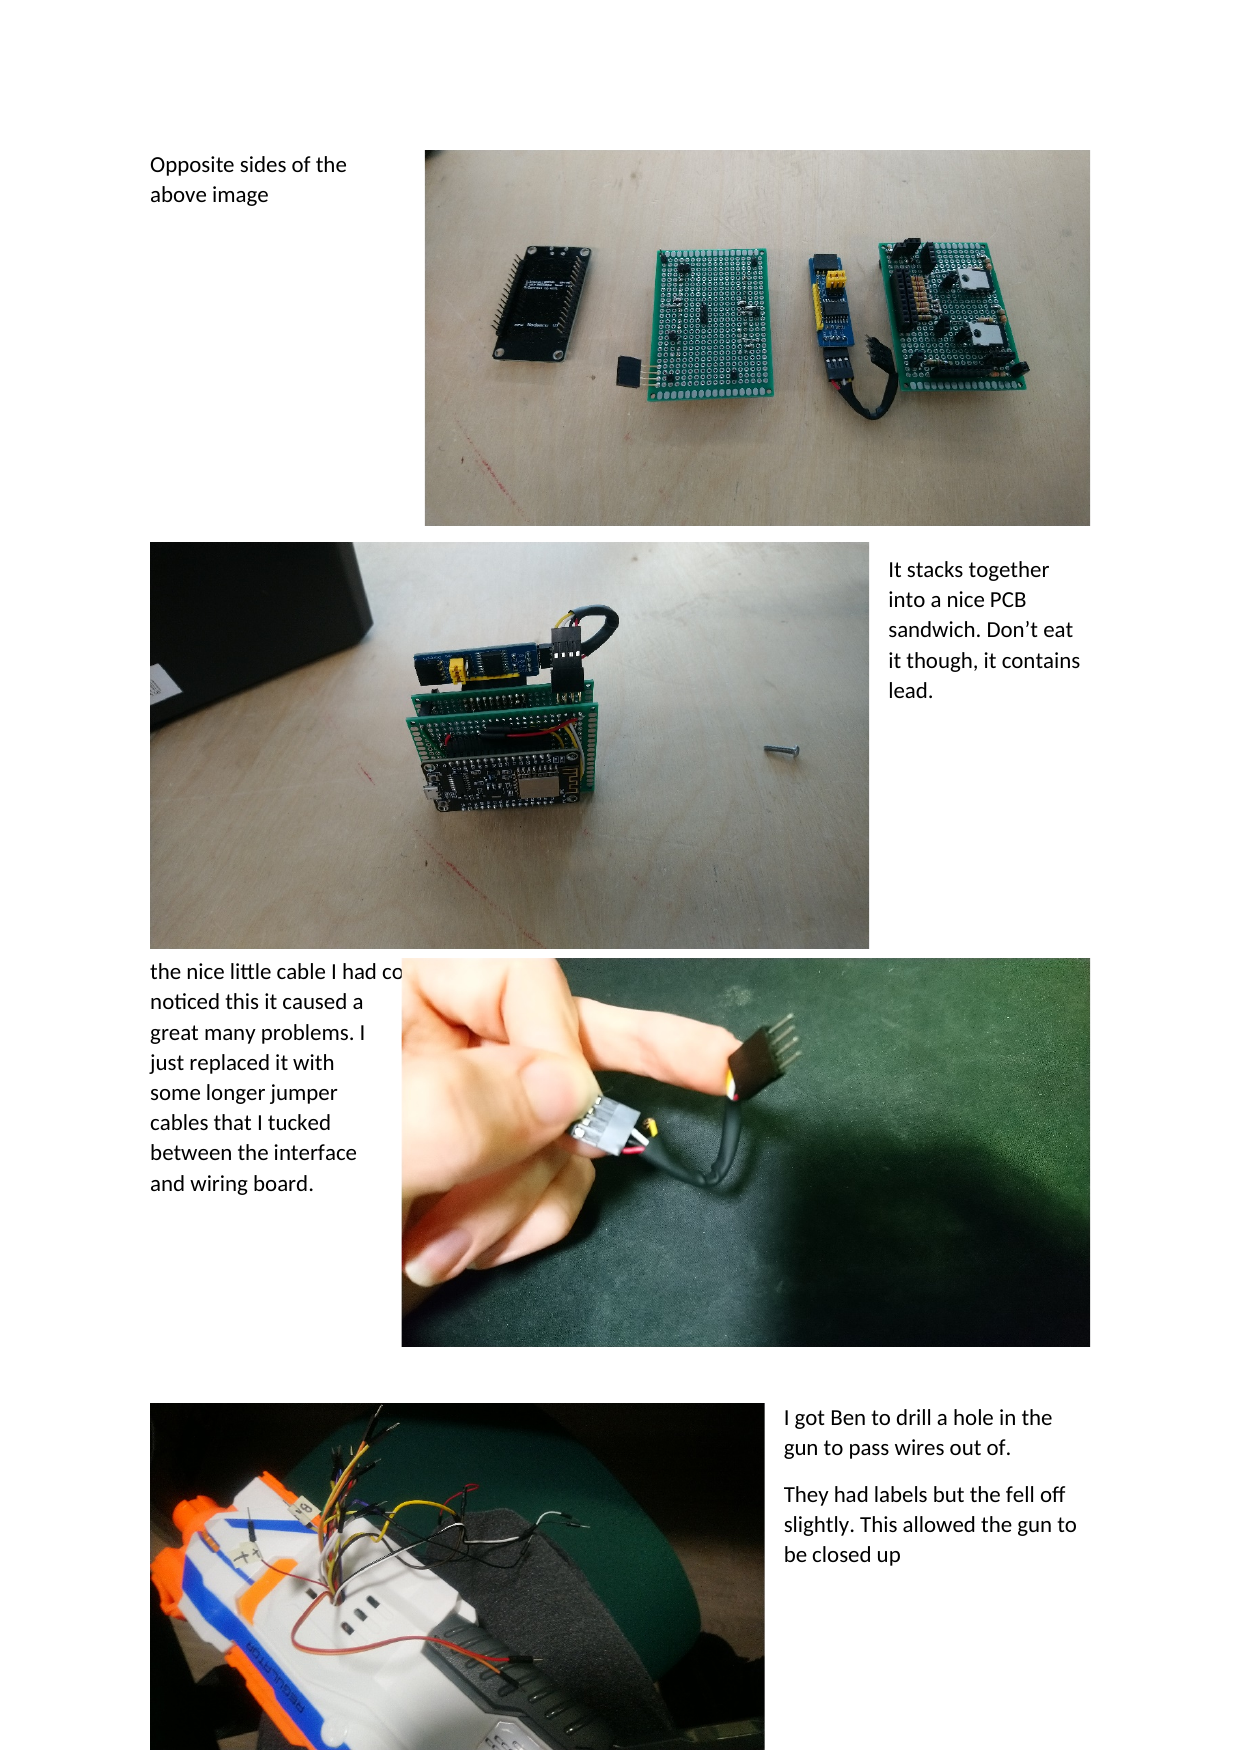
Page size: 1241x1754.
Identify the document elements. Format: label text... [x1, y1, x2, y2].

text I got Ben to drill a hole in the gun to pass wires out of. [765, 1403, 1090, 1461]
text They had labels but the fell off slightly. This allowed the gun to be closed up [765, 1480, 1090, 1569]
picture [401, 958, 1091, 1347]
text Opposite sides of the above image [150, 150, 424, 208]
picture [424, 150, 1091, 526]
picture [150, 542, 870, 949]
text It stacks together into a nice PCB sandwich. Don’t eat it though, it contains lead. [870, 555, 1090, 704]
text the nice little cable I had connecting the i2c interface of the pcf8574 and the ESP8266 broke, before I noticed this it caused a great many problems. I just replaced it with some longer jumper cables that I tucked between the interface and wiring board. [150, 957, 1090, 1197]
picture [150, 1403, 765, 1750]
